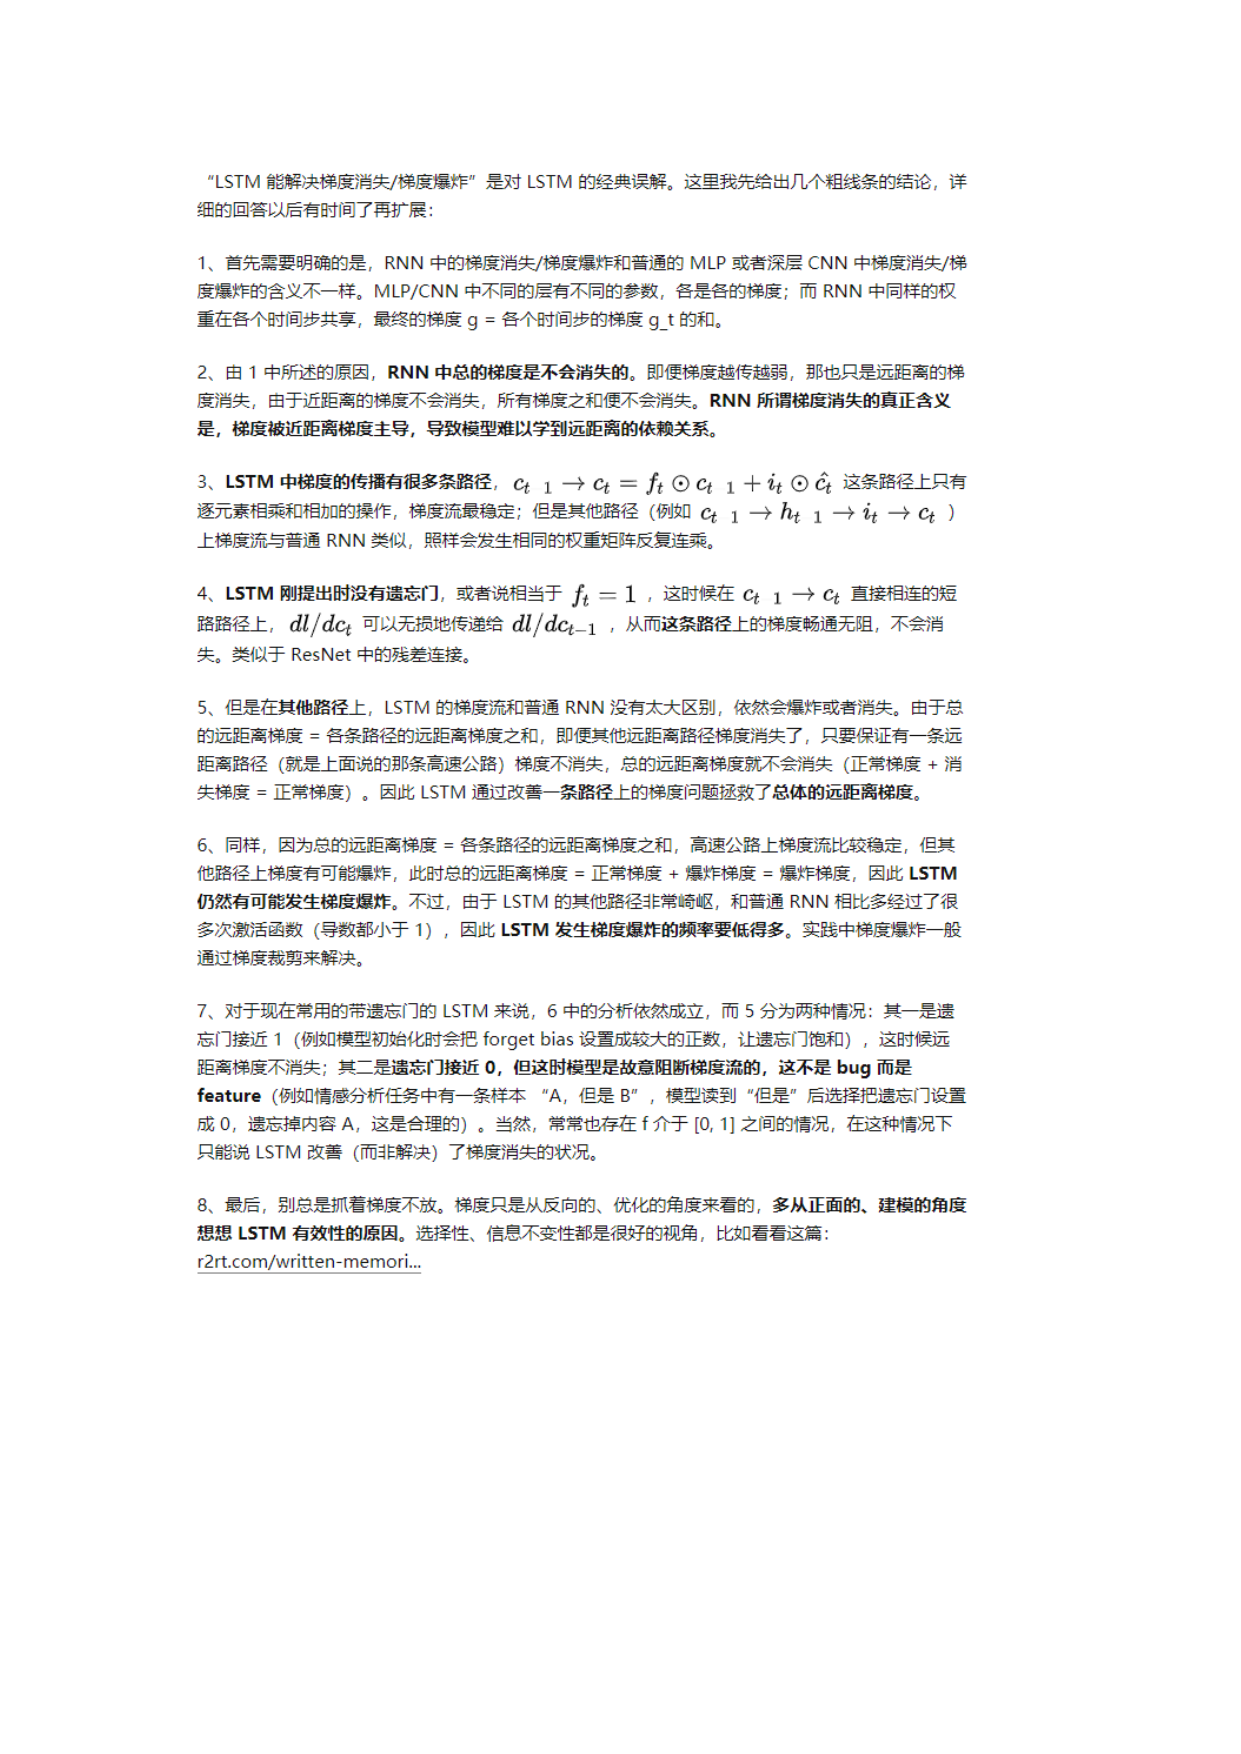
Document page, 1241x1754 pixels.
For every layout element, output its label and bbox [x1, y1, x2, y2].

picture [187, 162, 984, 1287]
